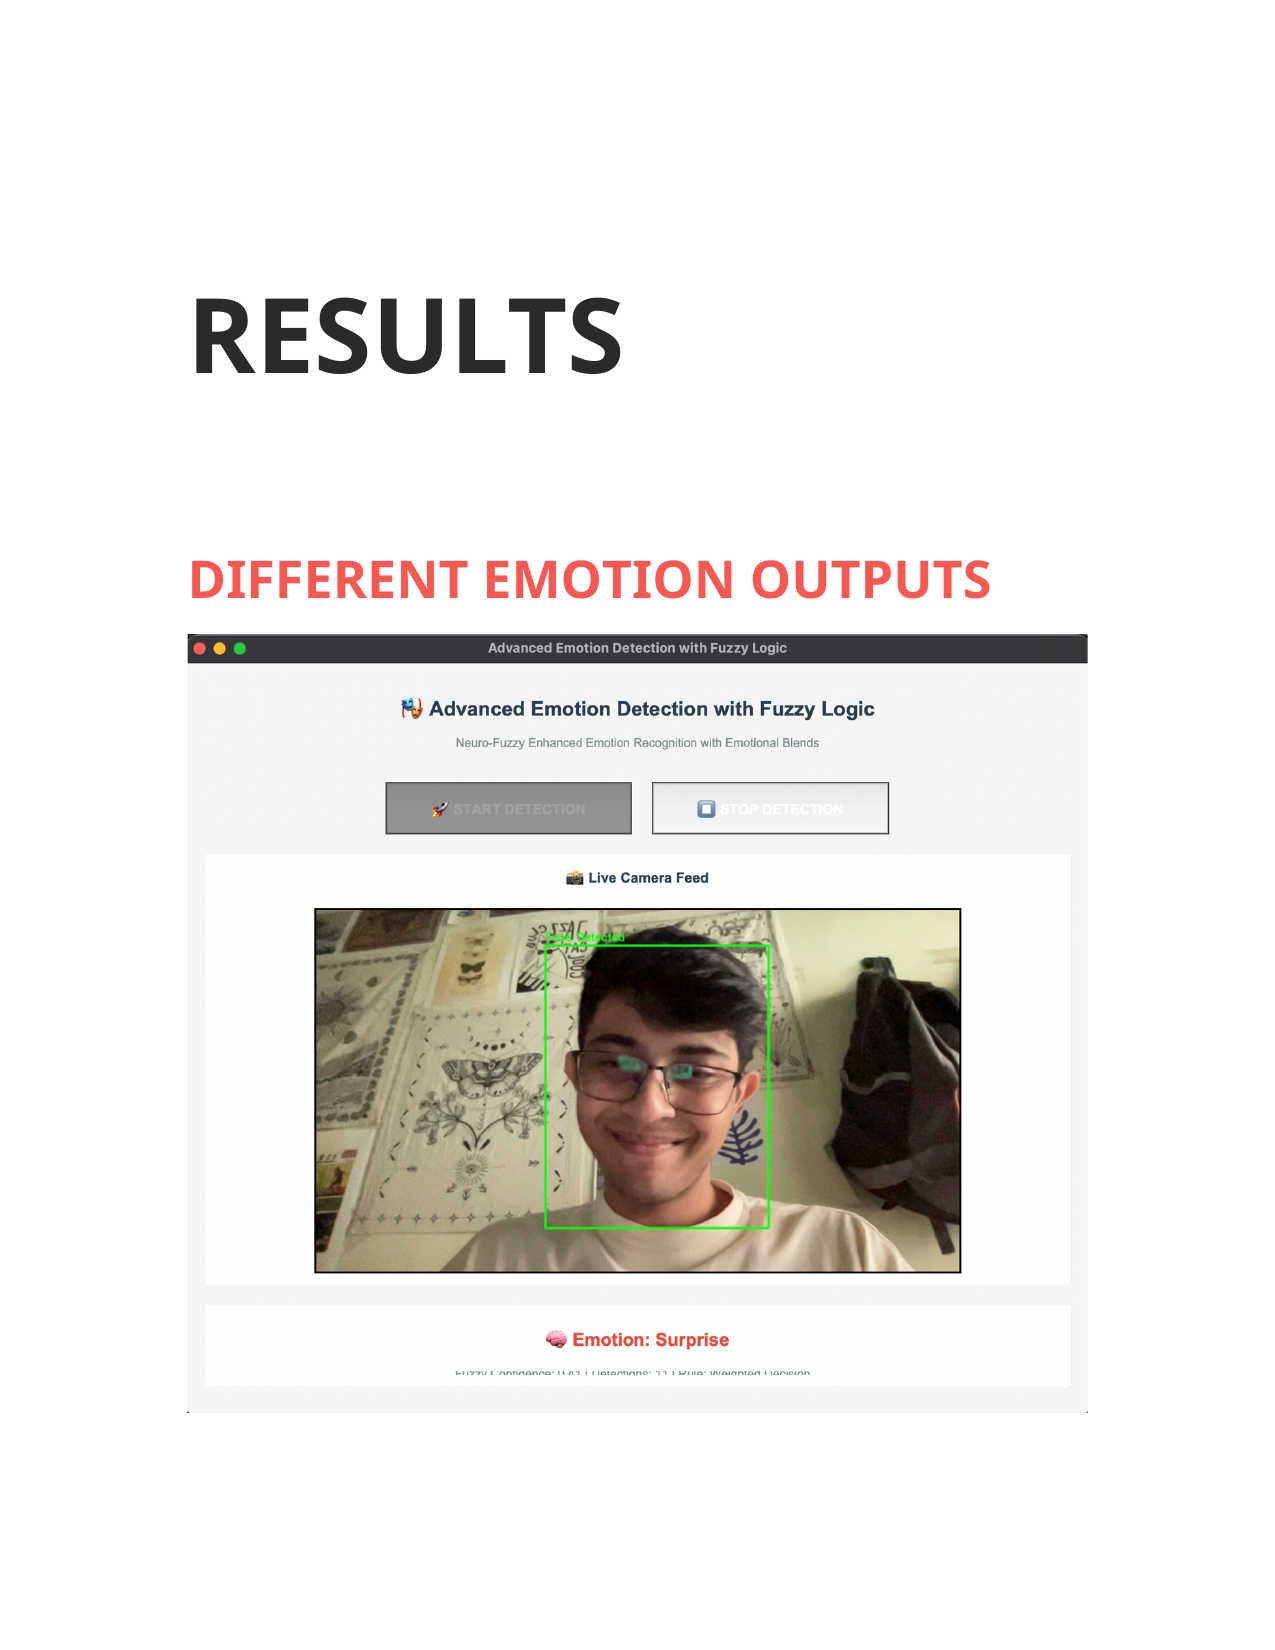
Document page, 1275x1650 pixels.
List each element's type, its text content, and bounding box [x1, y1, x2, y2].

title RESULTS [187, 262, 1087, 404]
picture [187, 634, 1088, 1413]
subtitle DIFFERENT EMOTION OUTPUTS [187, 542, 1087, 634]
